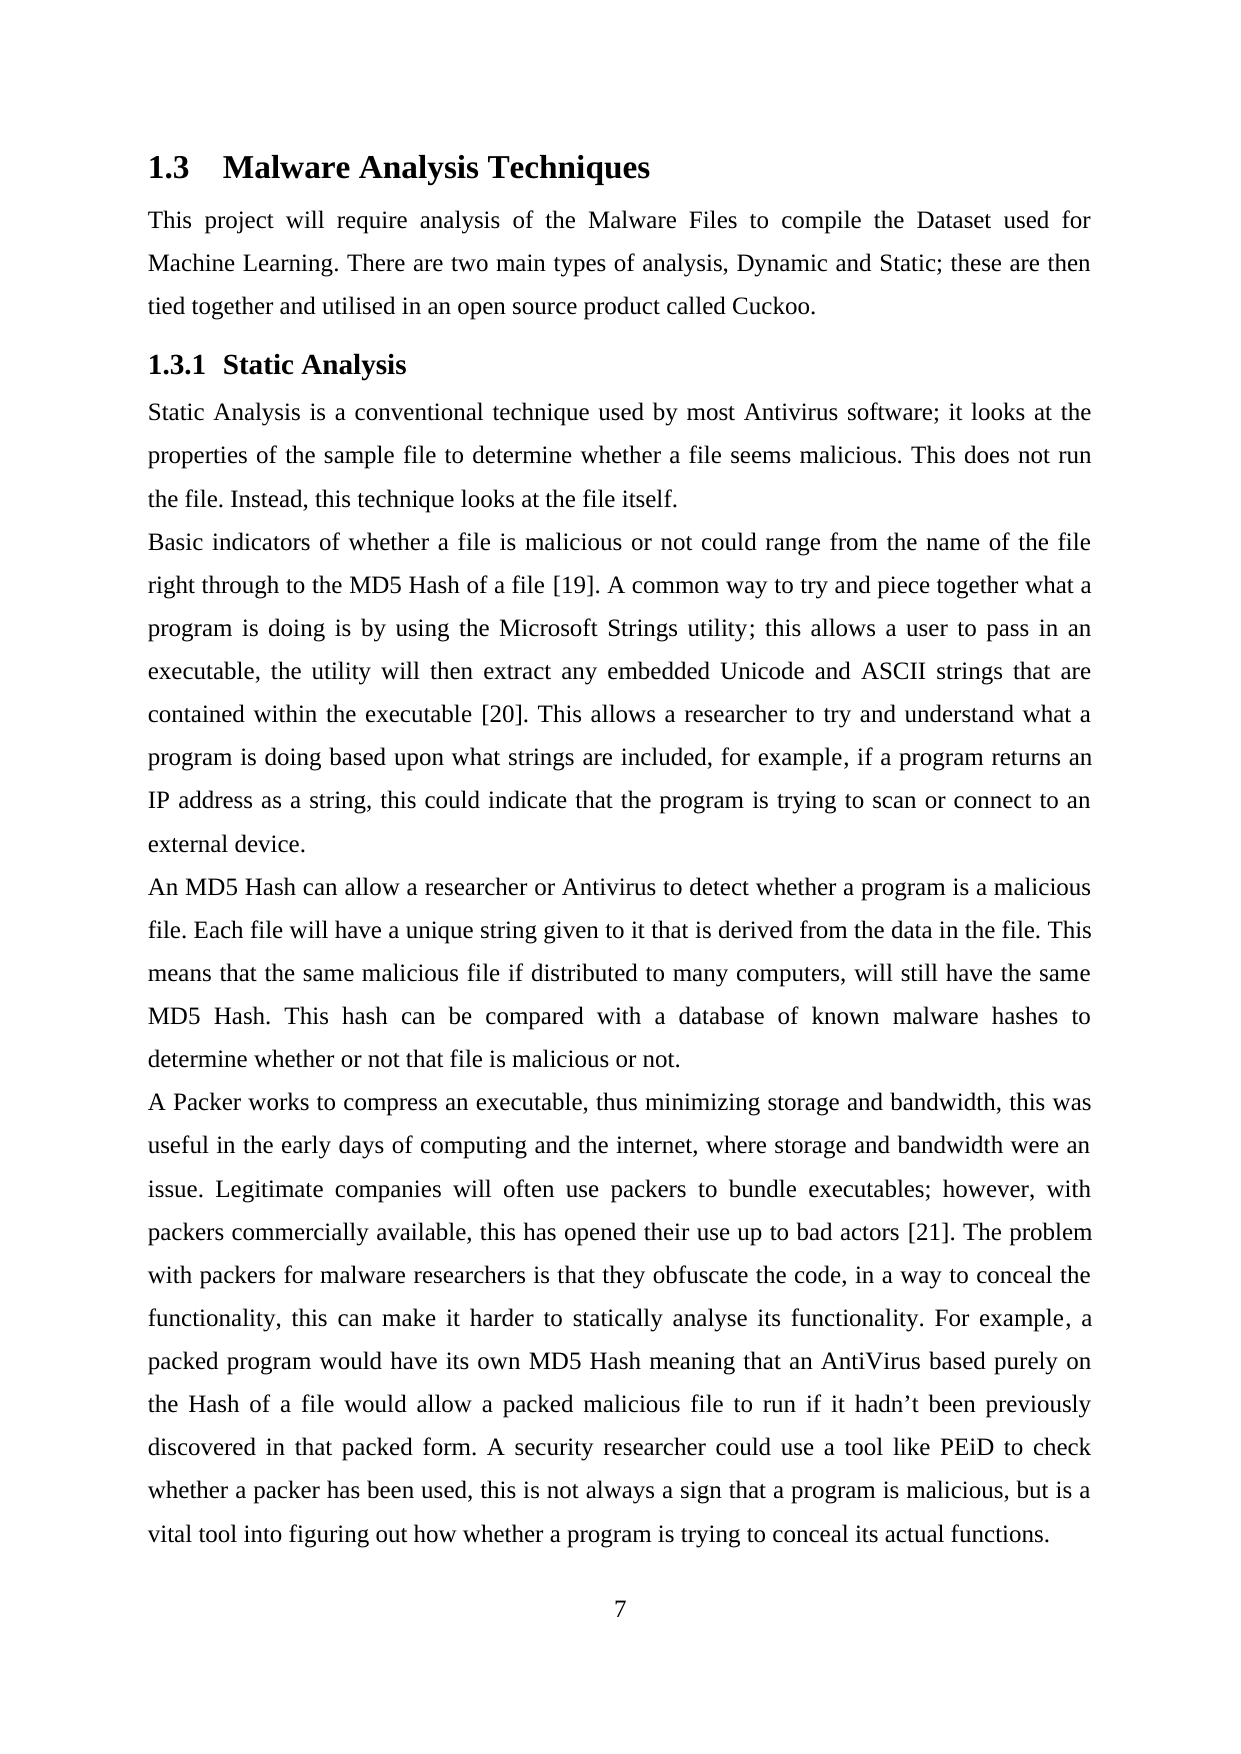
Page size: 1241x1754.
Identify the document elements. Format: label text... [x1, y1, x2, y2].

text An MD5 Hash can allow a researcher or Antivirus to detect whether a program is a malicious file. Each file will have a unique string given to it that is derived from the data in the file. This means that the same malicious file if distributed to many computers, will still have the same MD5 Hash. This hash can be compared with a database of known malware hashes to determine whether or not that file is malicious or not. [148, 872, 1092, 1073]
subtitle Static Analysis [148, 347, 1092, 381]
text A Packer works to compress an executable, thus minimizing storage and bandwidth, this was useful in the early days of computing and the internet, where storage and bandwidth were an issue. Legitimate companies will often use packers to bundle executables; however, with packers commercially available, this has opened their use up to bad actors . The problem with packers for malware researchers is that they obfuscate the code, in a way to conceal the functionality, this can make it harder to statically analyse its functionality. For example, a packed program would have its own MD5 Hash meaning that an AntiVirus based purely on the Hash of a file would allow a packed malicious file to run if it hadn’t been previously discovered in that packed form. A security researcher could use a tool like PEiD to check whether a packer has been used, this is not always a sign that a program is malicious, but is a vital tool into figuring out how whether a program is trying to conceal its actual functions. [148, 1087, 1092, 1547]
text Basic indicators of whether a file is malicious or not could range from the name of the file right through to the MD5 Hash of a file . A common way to try and piece together what a program is doing is by using the Microsoft Strings utility; this allows a user to pass in an executable, the utility will then extract any embedded Unicode and ASCII strings that are contained within the executable . This allows a researcher to try and understand what a program is doing based upon what strings are included, for example, if a program returns an IP address as a string, this could indicate that the program is trying to scan or connect to an external device. [148, 527, 1092, 857]
text Static Analysis is a conventional technique used by most Antivirus software; it looks at the properties of the sample file to determine whether a file seems malicious. This does not run the file. Instead, this technique looks at the file itself. [148, 397, 1092, 512]
text This project will require analysis of the Malware Files to compile the Dataset used for Machine Learning. There are two main types of analysis, Dynamic and Static; these are then tied together and utilised in an open source product called Cuckoo. [148, 205, 1092, 320]
subtitle Malware Analysis Techniques [148, 148, 1092, 186]
